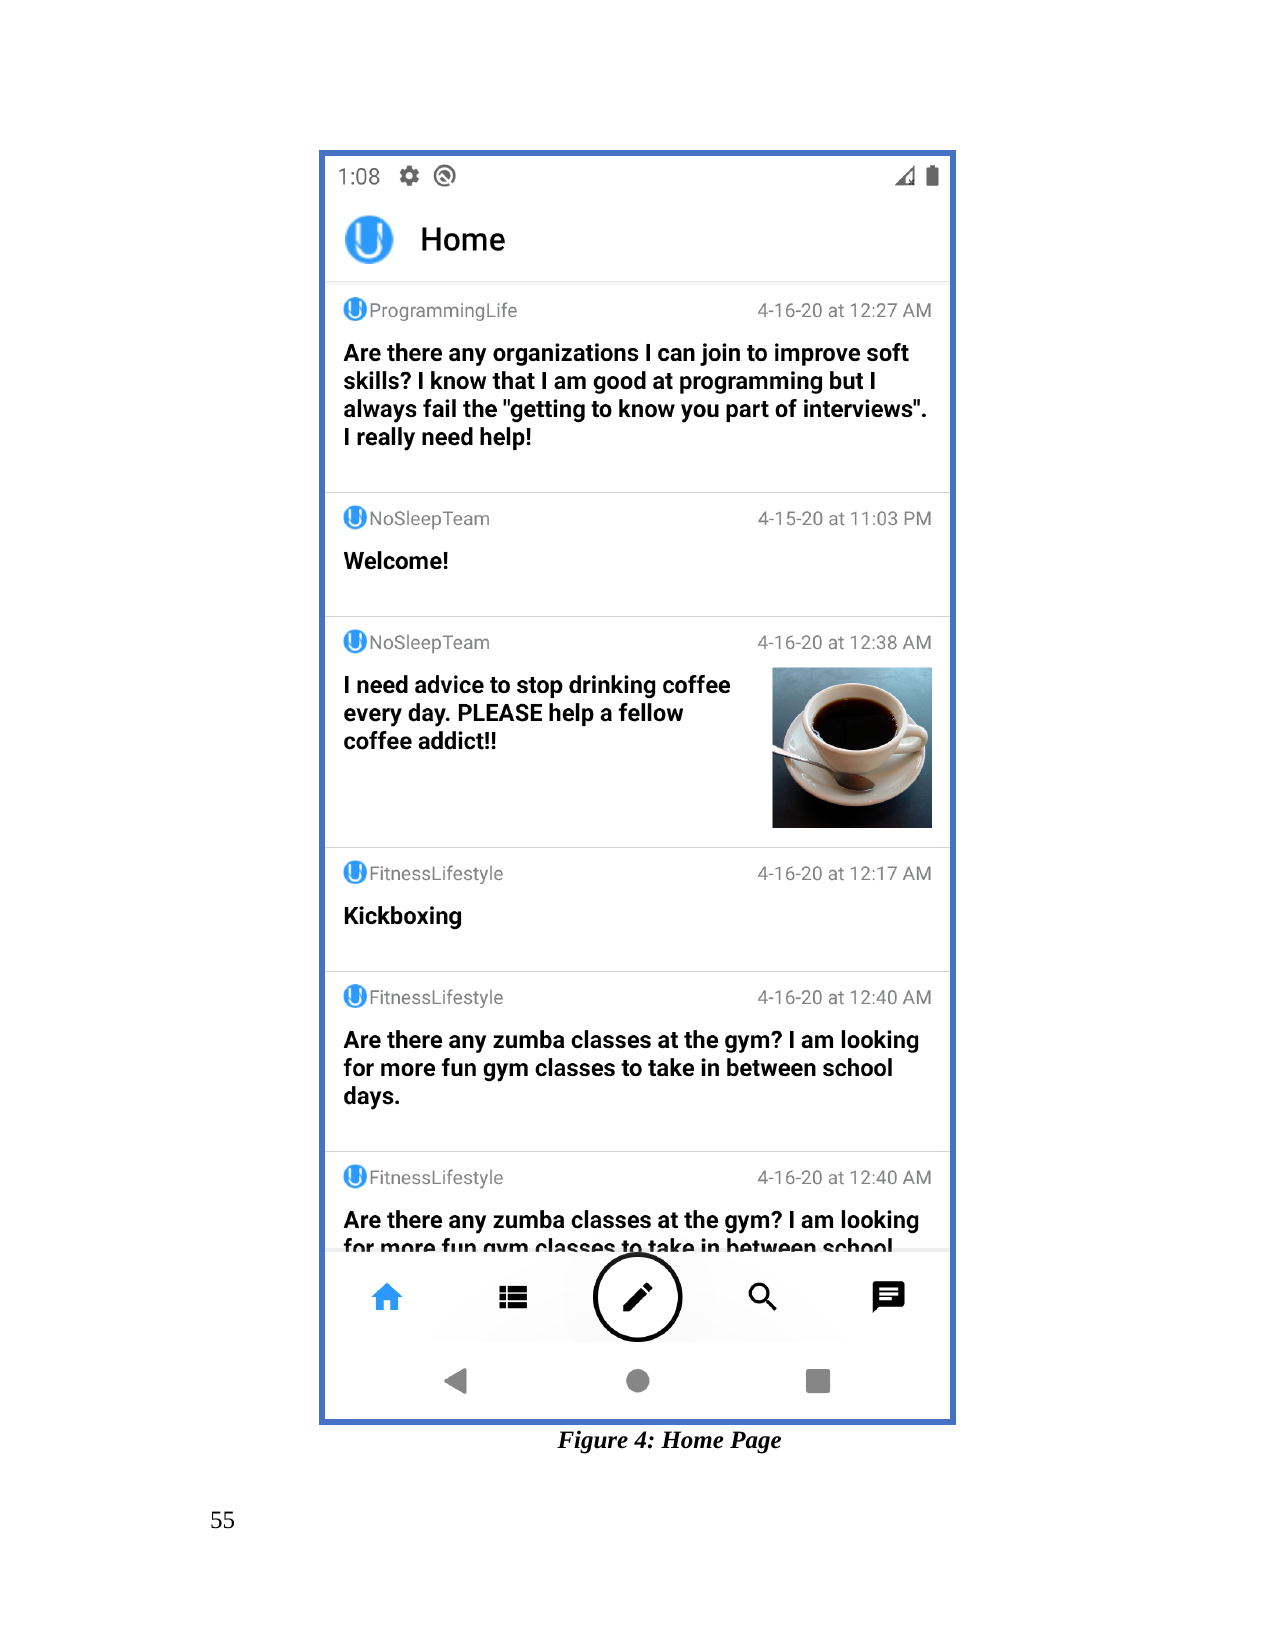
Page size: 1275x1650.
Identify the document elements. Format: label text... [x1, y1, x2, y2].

picture [325, 156, 950, 1419]
